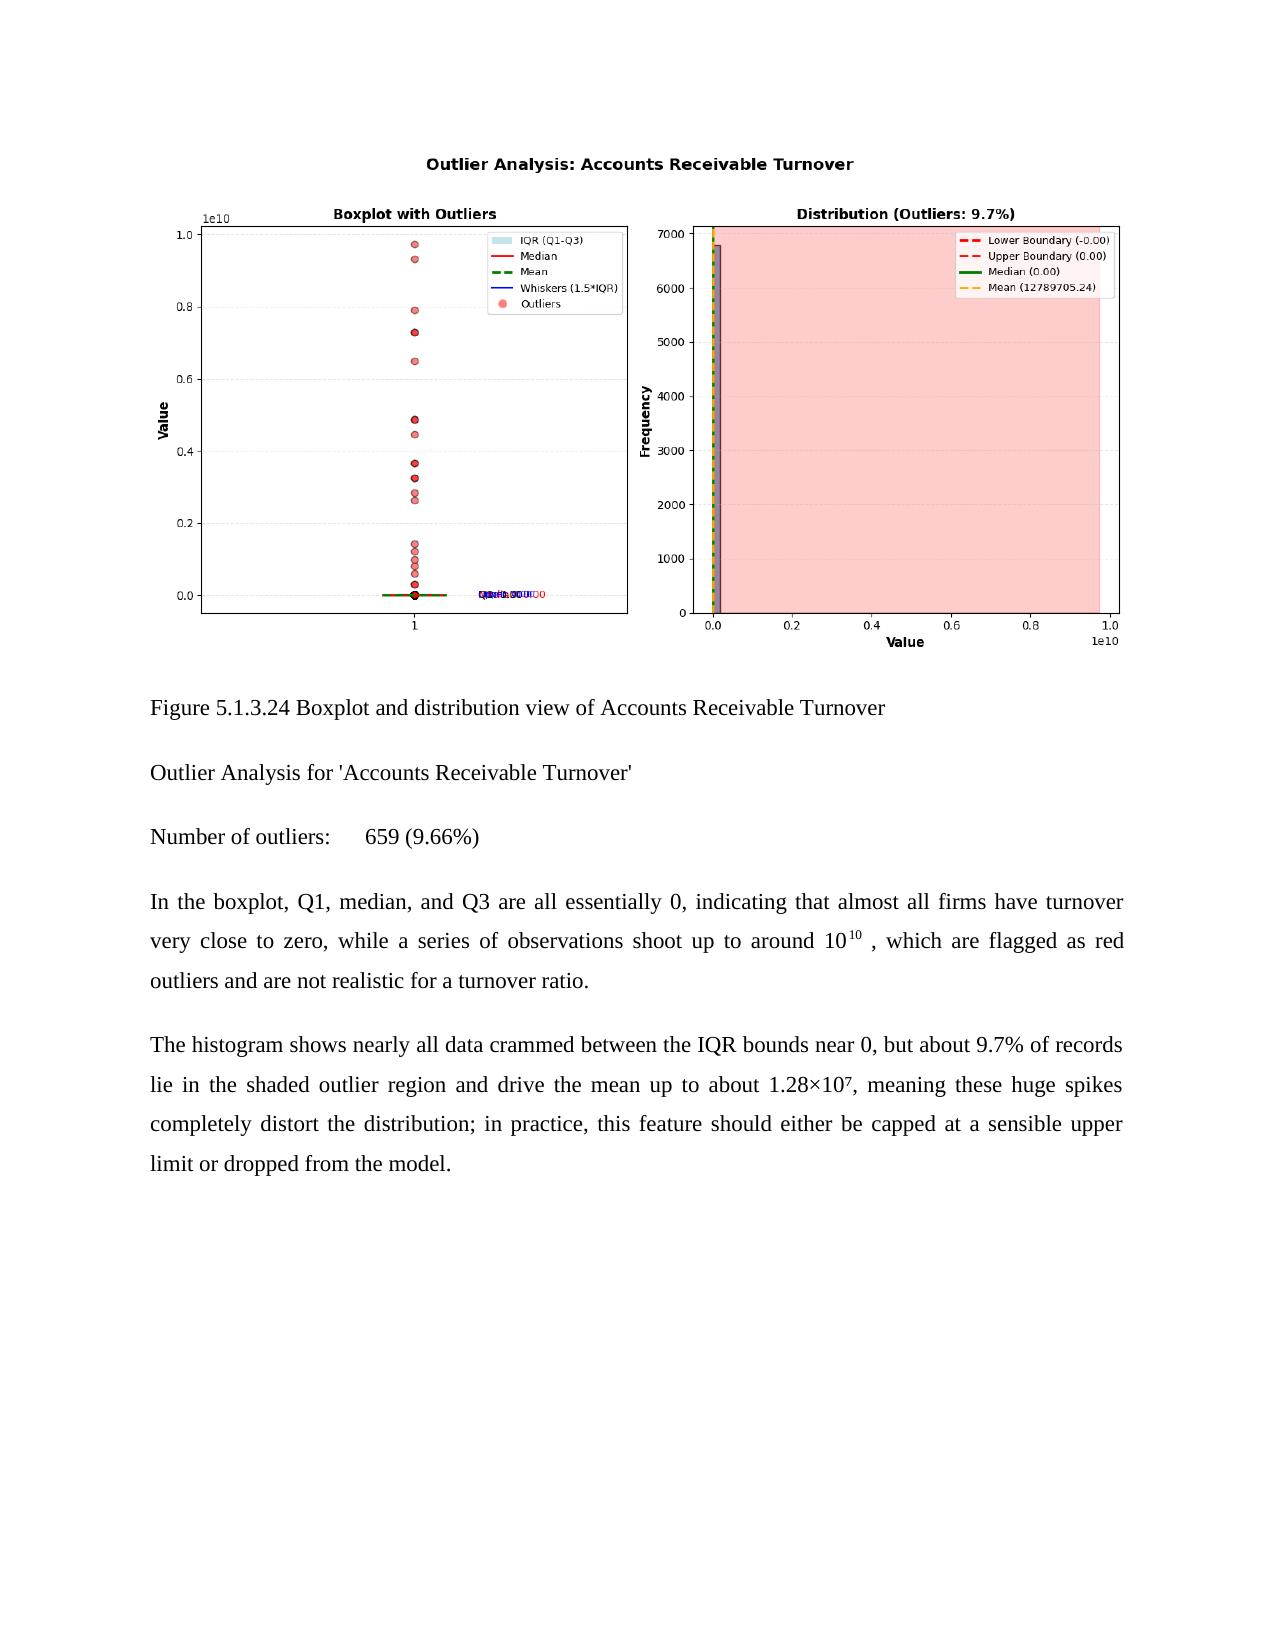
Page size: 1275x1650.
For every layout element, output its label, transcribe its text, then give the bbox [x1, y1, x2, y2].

text Number of outliers: 659 (9.66%) [150, 823, 1125, 850]
text In the boxplot, Q1, median, and Q3 are all essentially 0, indicating that almost all firms have turnover very close to zero, while a series of observations shoot up to around 1010 , which are flagged as red outliers and are not realistic for a turnover ratio. [150, 888, 1125, 993]
picture [150, 150, 1125, 657]
text Outlier Analysis for 'Accounts Receivable Turnover' [150, 759, 1125, 785]
text Figure 5.1.3.24 Boxplot and distribution view of Accounts Receivable Turnover [150, 694, 1125, 721]
text The histogram shows nearly all data crammed between the IQR bounds near 0, but about 9.7% of records lie in the shaded outlier region and drive the mean up to about 1.28×10⁷, meaning these huge spikes completely distort the distribution; in practice, this feature should either be capped at a sensible upper limit or dropped from the model. [150, 1031, 1125, 1176]
